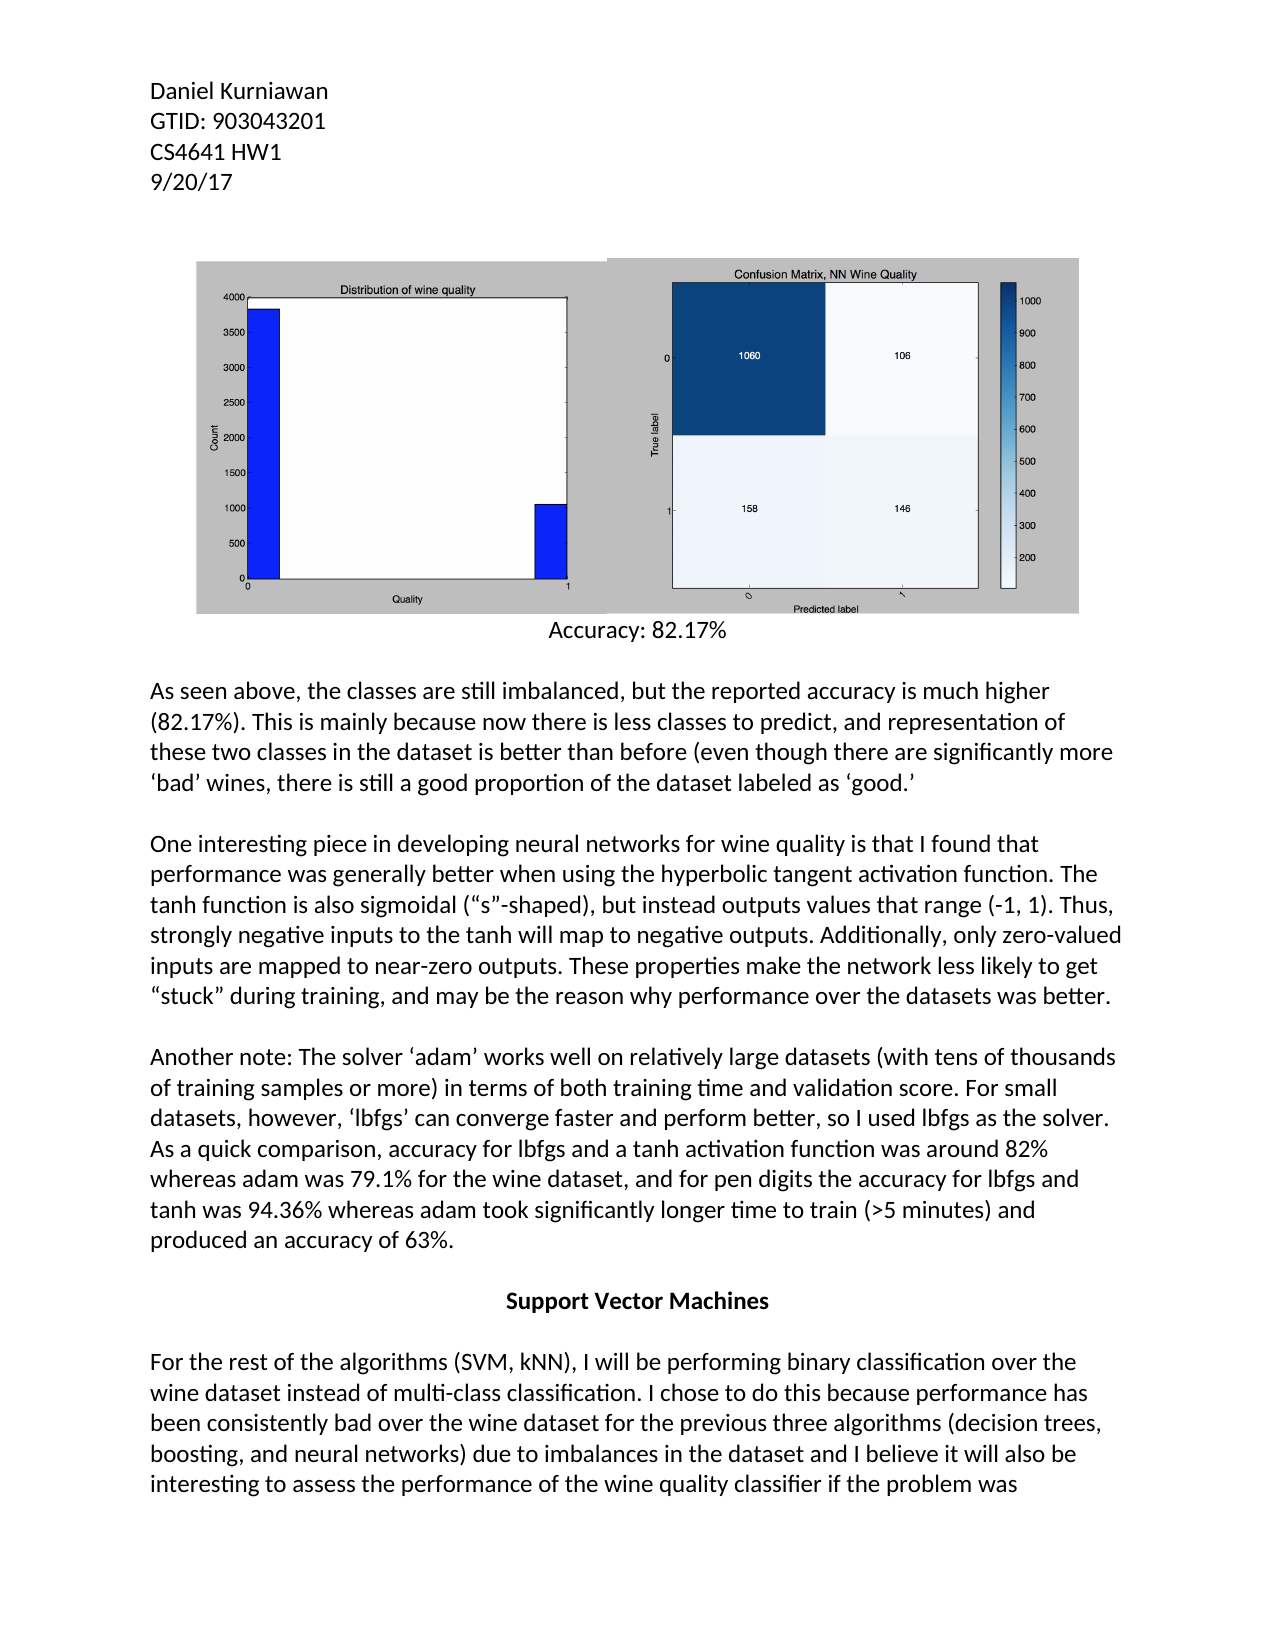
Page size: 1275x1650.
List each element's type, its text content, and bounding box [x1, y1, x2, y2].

picture [196, 258, 1079, 614]
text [150, 1347, 1125, 1499]
text Support Vector Machines [150, 1286, 1125, 1316]
text As seen above, the classes are still imbalanced, but the reported accuracy is much higher (82.17%). This is mainly because now there is less classes to predict, and representation of these two classes in the dataset is better than before (even though there are significantly more ‘bad’ wines, there is still a good proportion of the dataset labeled as ‘good.’ [150, 675, 1125, 797]
text One interesting piece in developing neural networks for wine quality is that I found that performance was generally better when using the hyperbolic tangent activation function. The tanh function is also sigmoidal (“s”-shaped), but instead outputs values that range (-1, 1). Thus, strongly negative inputs to the tanh will map to negative outputs. Additionally, only zero-valued inputs are mapped to near-zero outputs. These properties make the network less likely to get “stuck” during training, and may be the reason why performance over the datasets was better. [150, 828, 1125, 1011]
text Another note: The solver ‘adam’ works well on relatively large datasets (with tens of thousands of training samples or more) in terms of both training time and validation score. For small datasets, however, ‘lbfgs’ can converge faster and perform better, so I used lbfgs as the solver. As a quick comparison, accuracy for lbfgs and a tanh activation function was around 82% whereas adam was 79.1% for the wine dataset, and for pen digits the accuracy for lbfgs and tanh was 94.36% whereas adam took significantly longer time to train (>5 minutes) and produced an accuracy of 63%. [150, 1041, 1125, 1255]
